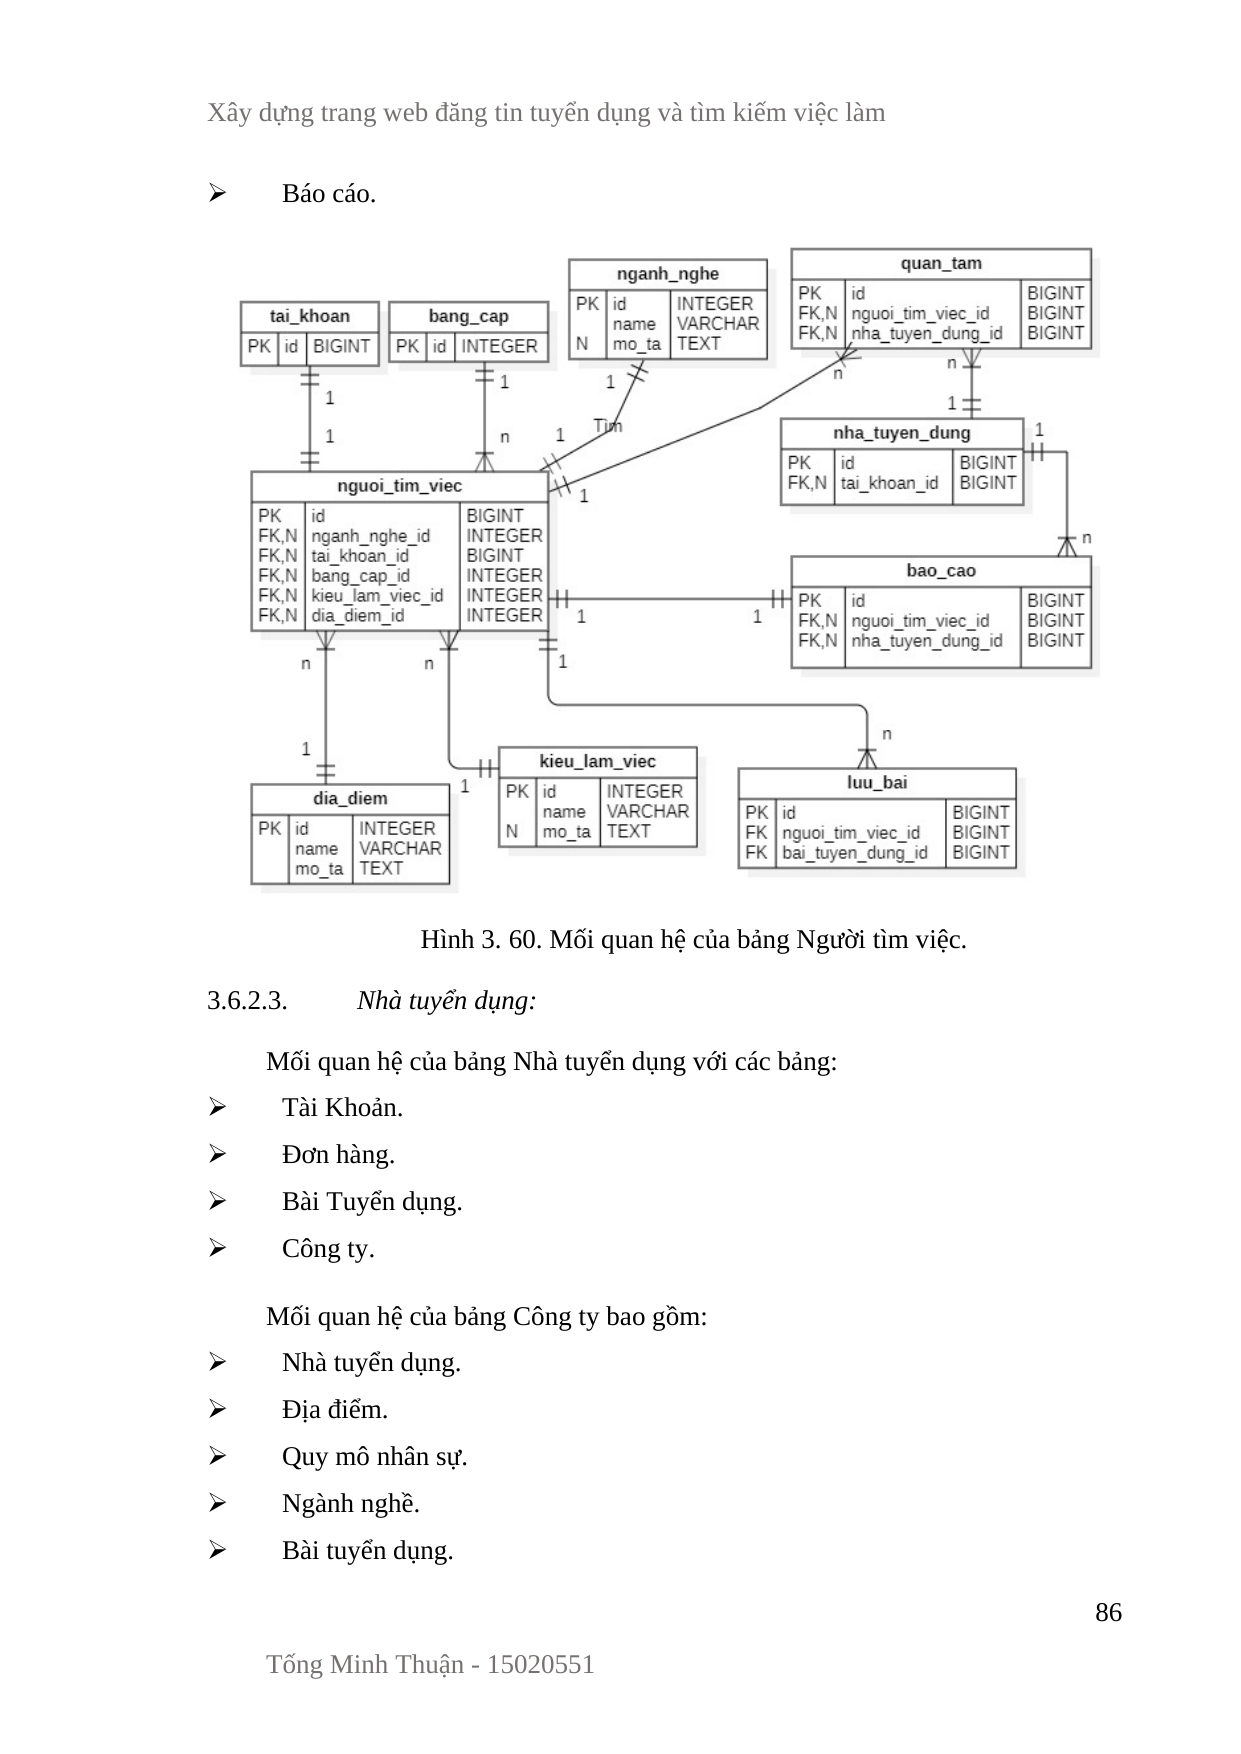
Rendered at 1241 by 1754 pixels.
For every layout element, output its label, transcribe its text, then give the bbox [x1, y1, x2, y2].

text Mối quan hệ của bảng Nhà tuyển dụng với các bảng: [207, 1045, 1122, 1076]
list Đơn hàng. [207, 1138, 1122, 1170]
list Địa điểm. [207, 1393, 1122, 1425]
list Nhà tuyển dụng. [207, 1347, 1122, 1378]
list Bài tuyển dụng. [207, 1534, 1122, 1565]
list Báo cáo. [207, 177, 1122, 208]
list Tài Khoản. [207, 1092, 1122, 1123]
list Ngành nghề. [207, 1487, 1122, 1518]
text Mối quan hệ của bảng Công ty bao gồm: [207, 1300, 1122, 1331]
list Quy mô nhân sự. [207, 1440, 1122, 1472]
text Hình 3. 60. Mối quan hệ của bảng Người tìm việc. [207, 923, 1122, 954]
list Bài Tuyển dụng. [207, 1185, 1122, 1217]
text Nhà tuyển dụng: [207, 984, 1122, 1015]
picture [228, 236, 1101, 894]
list Công ty. [207, 1232, 1122, 1263]
